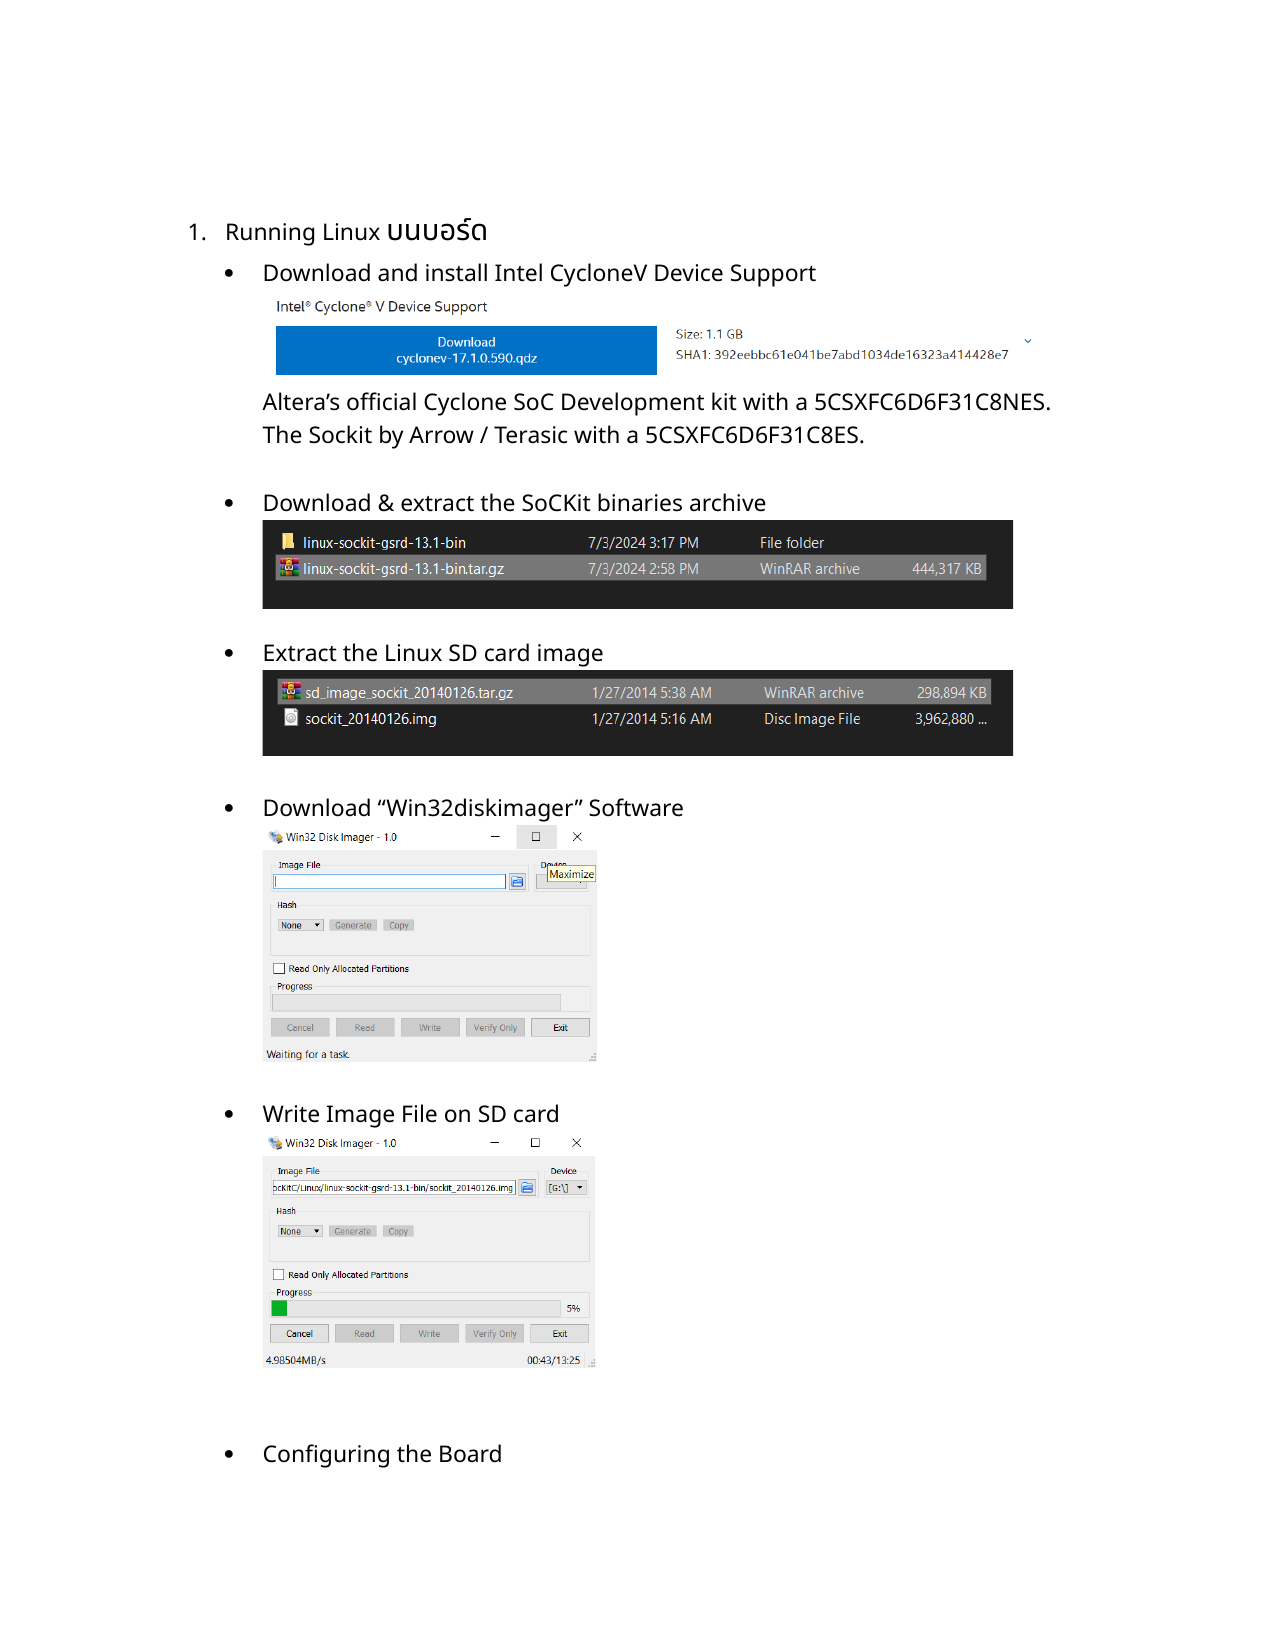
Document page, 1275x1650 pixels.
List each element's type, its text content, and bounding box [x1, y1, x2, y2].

list Extract the Linux SD card image [225, 637, 1125, 668]
list The Sockit by Arrow / Terasic with a 5CSXFC6D6F31C8ES. [262, 419, 1125, 451]
picture [262, 1131, 596, 1368]
picture [262, 670, 1014, 756]
list Download & extract the SoCKit binaries archive [225, 487, 1125, 518]
picture [262, 825, 598, 1062]
list Download and install Intel CycloneV Device Support [225, 257, 1125, 288]
picture [262, 520, 1014, 609]
list Altera’s official Cyclone SoC Development kit with a 5CSXFC6D6F31C8NES. [262, 386, 1125, 417]
list Download “Win32diskimager” Software [225, 792, 1125, 823]
list Running Linux บนบอร์ด [187, 209, 1125, 253]
list Configuring the Board [225, 1438, 1125, 1469]
list Write Image File on SD card [225, 1098, 1125, 1129]
picture [262, 290, 1055, 384]
